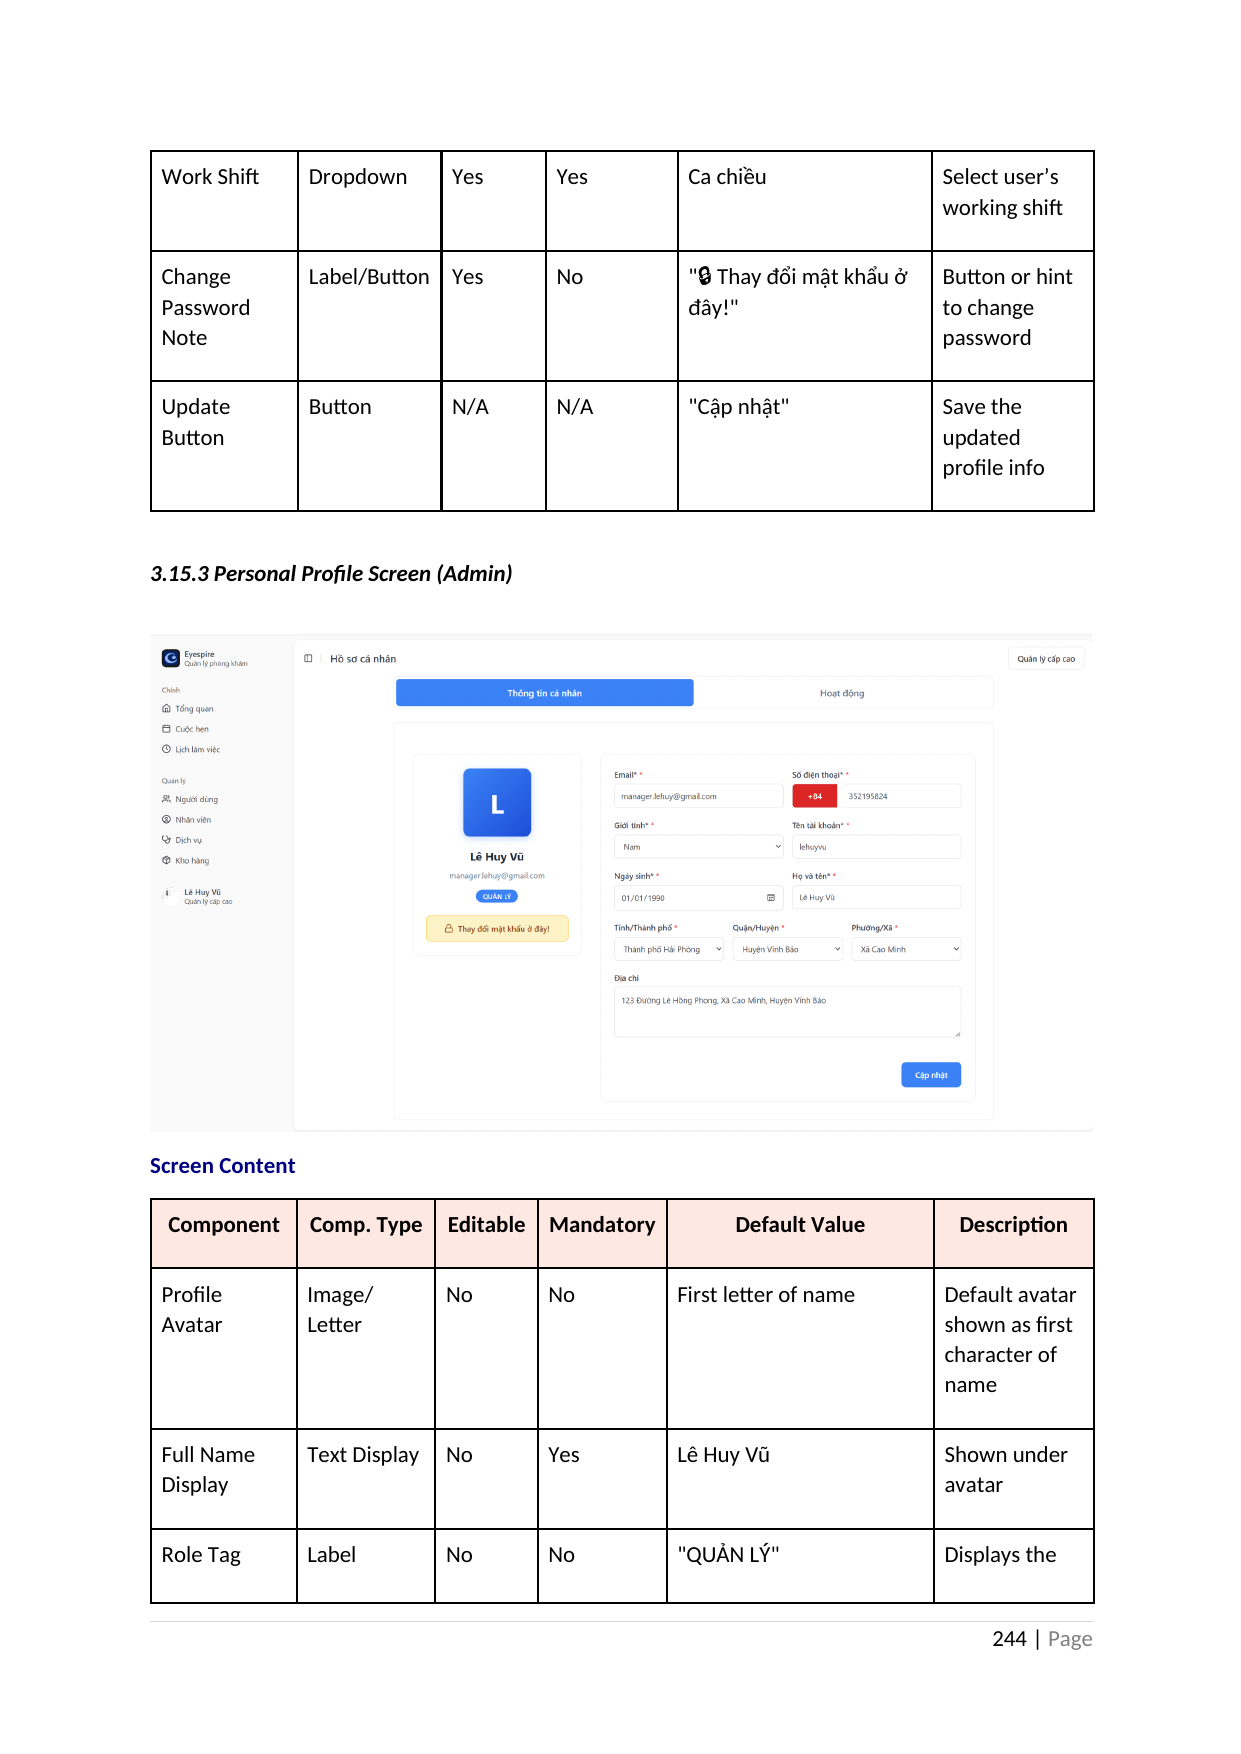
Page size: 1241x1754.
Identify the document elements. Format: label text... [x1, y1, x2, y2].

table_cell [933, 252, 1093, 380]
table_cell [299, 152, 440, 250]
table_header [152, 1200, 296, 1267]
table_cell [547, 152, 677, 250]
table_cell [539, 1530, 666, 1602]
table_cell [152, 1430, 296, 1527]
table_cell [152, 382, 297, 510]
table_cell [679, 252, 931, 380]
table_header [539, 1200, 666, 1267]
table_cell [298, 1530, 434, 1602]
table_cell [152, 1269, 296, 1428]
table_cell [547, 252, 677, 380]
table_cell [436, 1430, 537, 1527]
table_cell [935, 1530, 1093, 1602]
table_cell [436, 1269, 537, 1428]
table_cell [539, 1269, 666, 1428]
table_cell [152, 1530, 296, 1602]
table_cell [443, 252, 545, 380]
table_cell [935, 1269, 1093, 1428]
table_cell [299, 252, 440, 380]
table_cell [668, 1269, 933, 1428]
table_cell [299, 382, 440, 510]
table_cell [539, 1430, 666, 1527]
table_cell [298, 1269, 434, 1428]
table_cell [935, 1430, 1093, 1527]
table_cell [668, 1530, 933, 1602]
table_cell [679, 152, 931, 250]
text Screen Content [150, 1151, 1093, 1179]
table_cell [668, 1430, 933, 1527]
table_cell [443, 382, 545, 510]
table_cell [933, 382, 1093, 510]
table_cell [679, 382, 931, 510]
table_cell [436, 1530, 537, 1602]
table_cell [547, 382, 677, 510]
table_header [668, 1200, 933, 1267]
subtitle 3.15.3 Personal Profile Screen (Admin) [150, 559, 1093, 587]
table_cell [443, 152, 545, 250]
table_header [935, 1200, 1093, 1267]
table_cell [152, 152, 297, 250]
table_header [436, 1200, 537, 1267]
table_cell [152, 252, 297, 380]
picture [150, 633, 1093, 1132]
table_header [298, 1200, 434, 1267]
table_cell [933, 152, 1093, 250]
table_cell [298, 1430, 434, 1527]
